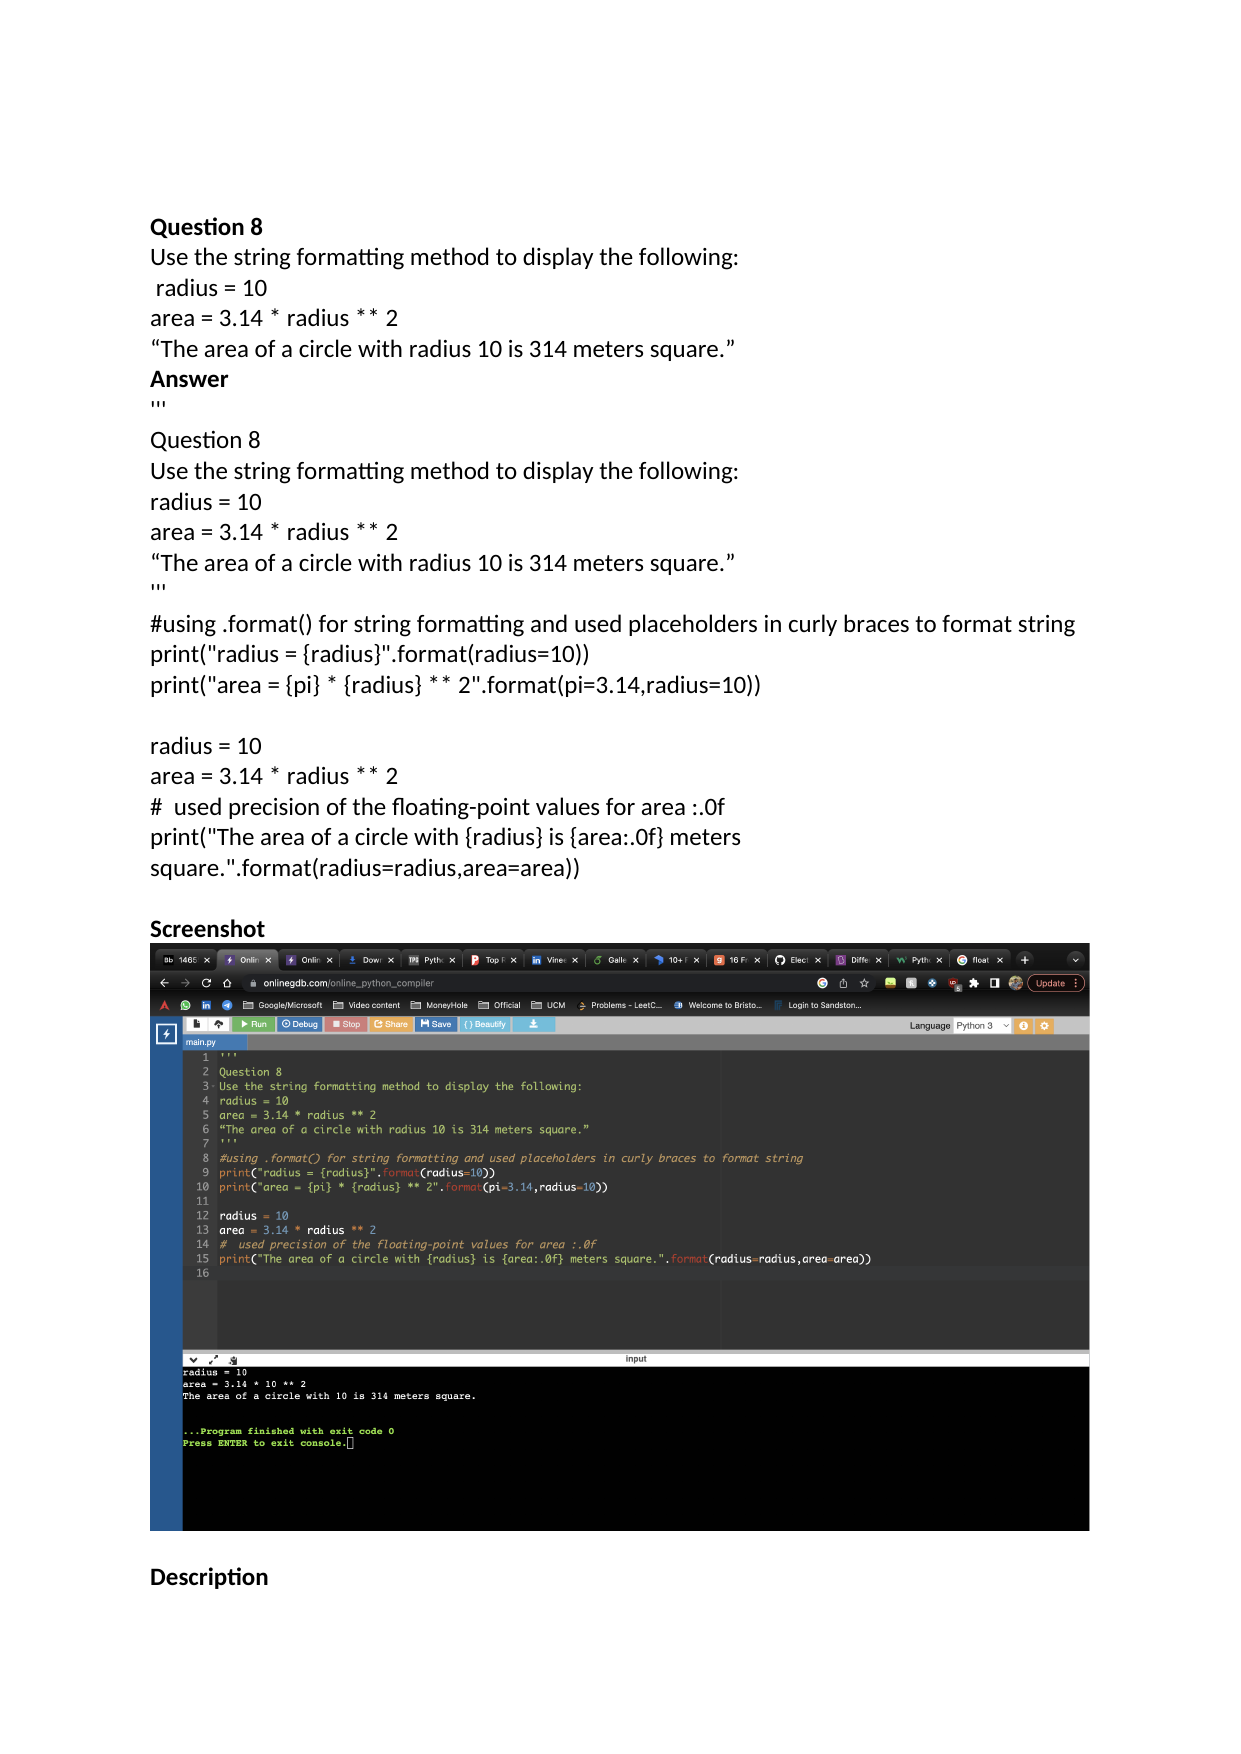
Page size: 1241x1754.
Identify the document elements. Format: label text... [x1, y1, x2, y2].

text area = 3.14 * radius ** 2 [150, 303, 1090, 333]
text print("The area of a circle with {radius} is {area:.0f} meters square.".format(radius=radius,area=area)) [150, 821, 1090, 882]
text print("area = {pi} * {radius} ** 2".format(pi=3.14,radius=10)) [150, 669, 1090, 699]
text radius = 10 [150, 486, 1090, 516]
text Use the string formatting method to display the following: [150, 242, 1090, 272]
text area = 3.14 * radius ** 2 [150, 760, 1090, 791]
text area = 3.14 * radius ** 2 [150, 516, 1090, 547]
text ''' [150, 394, 1090, 425]
text #using .format() for string formatting and used placeholders in curly braces to format string [150, 608, 1090, 638]
text Description [150, 1561, 1090, 1592]
text Question 8 [150, 211, 1090, 242]
text Question 8 [150, 425, 1090, 455]
text radius = 10 [150, 272, 1090, 303]
text Screenshot [150, 913, 1090, 943]
text “The area of a circle with radius 10 is 314 meters square.” [150, 547, 1090, 577]
text radius = 10 [150, 730, 1090, 760]
text Answer [150, 364, 1090, 394]
text Use the string formatting method to display the following: [150, 455, 1090, 486]
picture [150, 943, 1090, 1531]
text ''' [150, 577, 1090, 608]
text # used precision of the floating-point values for area :.0f [150, 791, 1090, 821]
text print("radius = {radius}".format(radius=10)) [150, 638, 1090, 669]
text “The area of a circle with radius 10 is 314 meters square.” [150, 333, 1090, 364]
